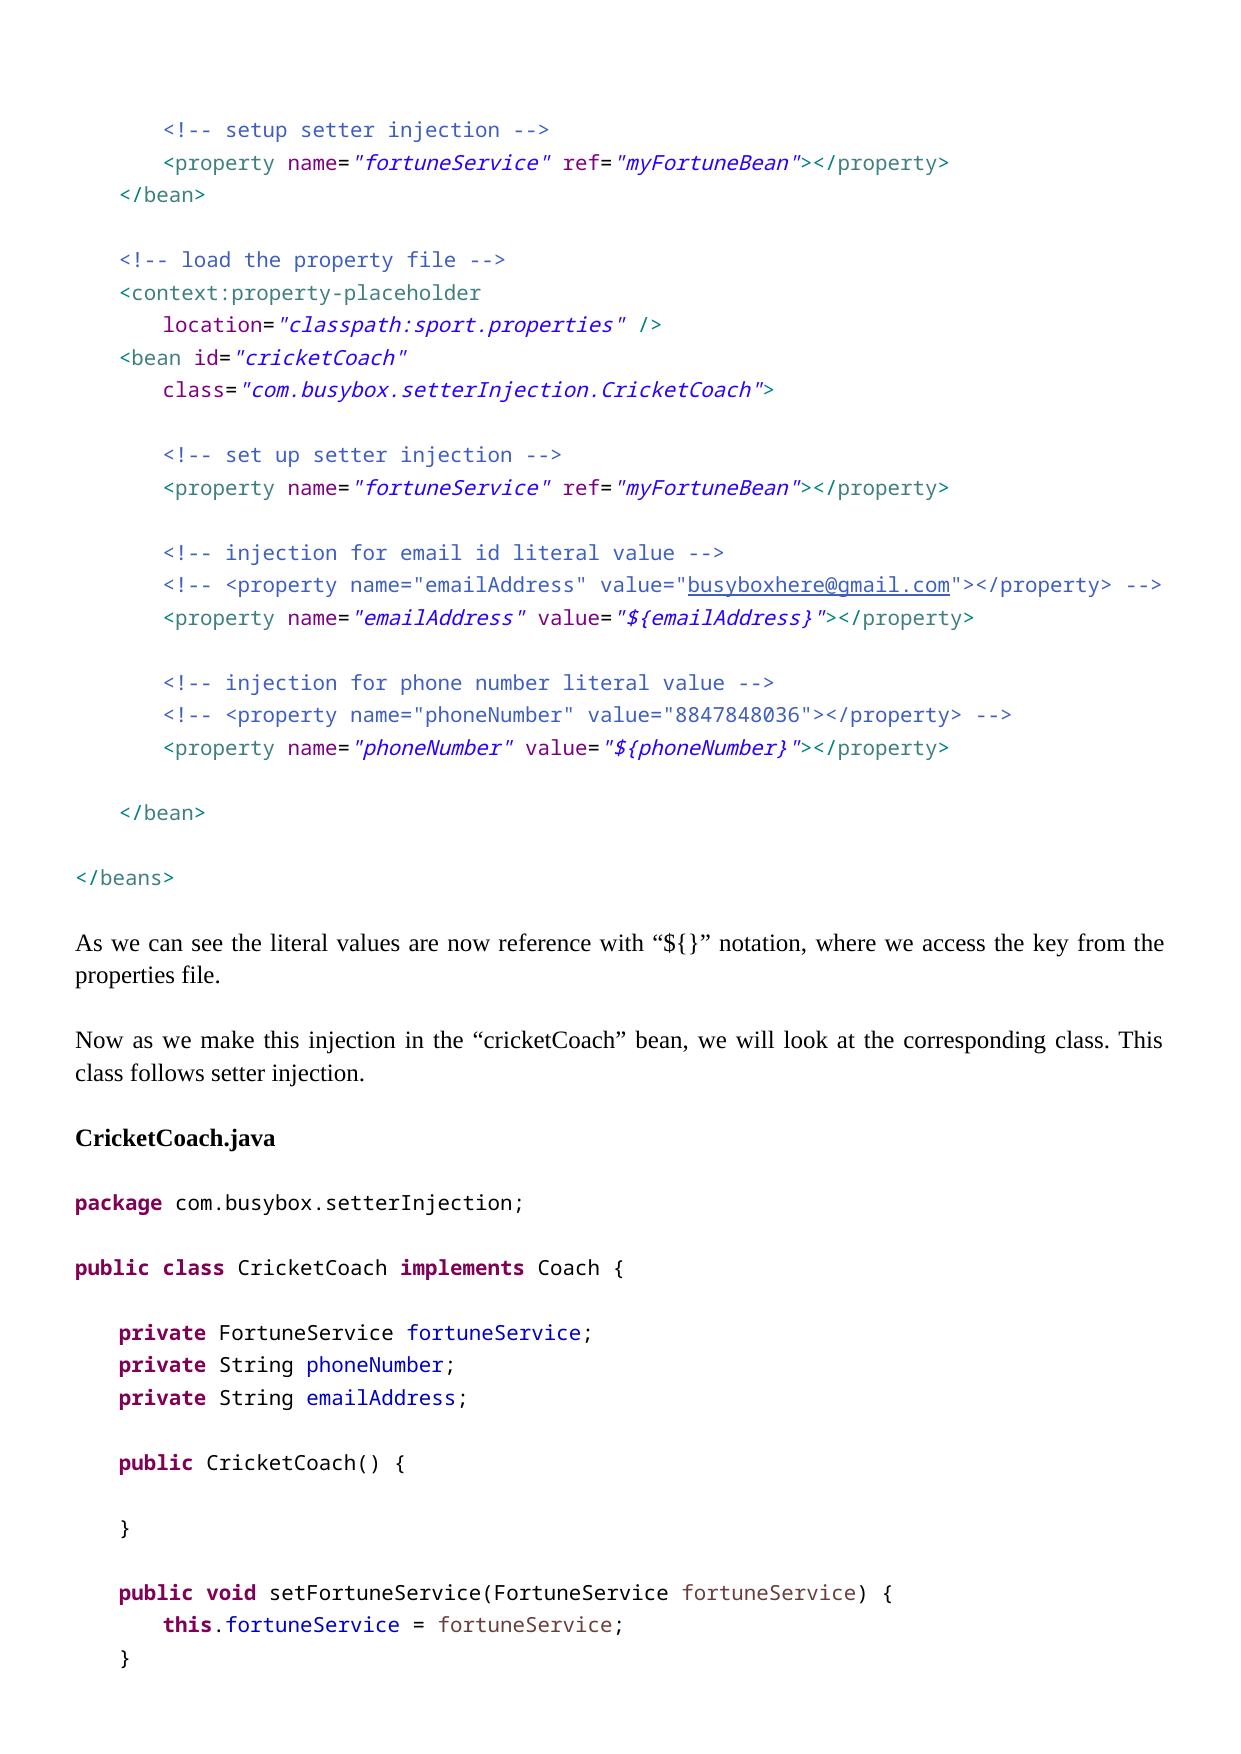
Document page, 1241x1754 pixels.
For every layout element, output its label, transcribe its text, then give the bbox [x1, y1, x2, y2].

text private FortuneService fortuneService; [75, 1316, 1165, 1348]
text CricketCoach.java [75, 1121, 1165, 1153]
text public CricketCoach() { [75, 1446, 1165, 1478]
text <!-- injection for email id literal value --> [75, 536, 1165, 568]
text public class CricketCoach implements Coach { [75, 1251, 1165, 1283]
text private String emailAddress; [75, 1381, 1165, 1413]
text this.fortuneService = fortuneService; [75, 1608, 1165, 1641]
text </bean> [75, 796, 1165, 828]
text <!-- <property name="emailAddress" value="busyboxhere@gmail.com"></property> --> [75, 568, 1165, 601]
text <property name="phoneNumber" value="${phoneNumber}"></property> [75, 731, 1165, 763]
text <property name="emailAddress" value="${emailAddress}"></property> [75, 601, 1165, 633]
text Now as we make this injection in the “cricketCoach” bean, we will look at the corresponding class. This class follows setter injection. [75, 1023, 1165, 1088]
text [75, 146, 1165, 178]
text </beans> [75, 861, 1165, 893]
text public void setFortuneService(FortuneService fortuneService) { [75, 1576, 1165, 1608]
text </bean> [75, 178, 1165, 211]
text <bean id="cricketCoach" [75, 341, 1165, 373]
text <context:property-placeholder [75, 276, 1165, 308]
text } [75, 1511, 1165, 1543]
text location="classpath:sport.properties" /> [75, 308, 1165, 341]
text class="com.busybox.setterInjection.CricketCoach"> [75, 373, 1165, 406]
text <property name="fortuneService" ref="myFortuneBean"></property> [75, 471, 1165, 503]
text As we can see the literal values are now reference with “${}” notation, where we access the key from the properties file. [75, 926, 1165, 991]
text <!-- injection for phone number literal value --> [75, 666, 1165, 698]
text <!-- load the property file --> [75, 243, 1165, 276]
text package com.busybox.setterInjection; [75, 1186, 1165, 1218]
text <!-- <property name="phoneNumber" value="8847848036"></property> --> [75, 698, 1165, 731]
text <!-- set up setter injection --> [75, 438, 1165, 471]
text private String phoneNumber; [75, 1348, 1165, 1381]
text <!-- setup setter injection --> [75, 113, 1165, 146]
text } [75, 1641, 1165, 1673]
